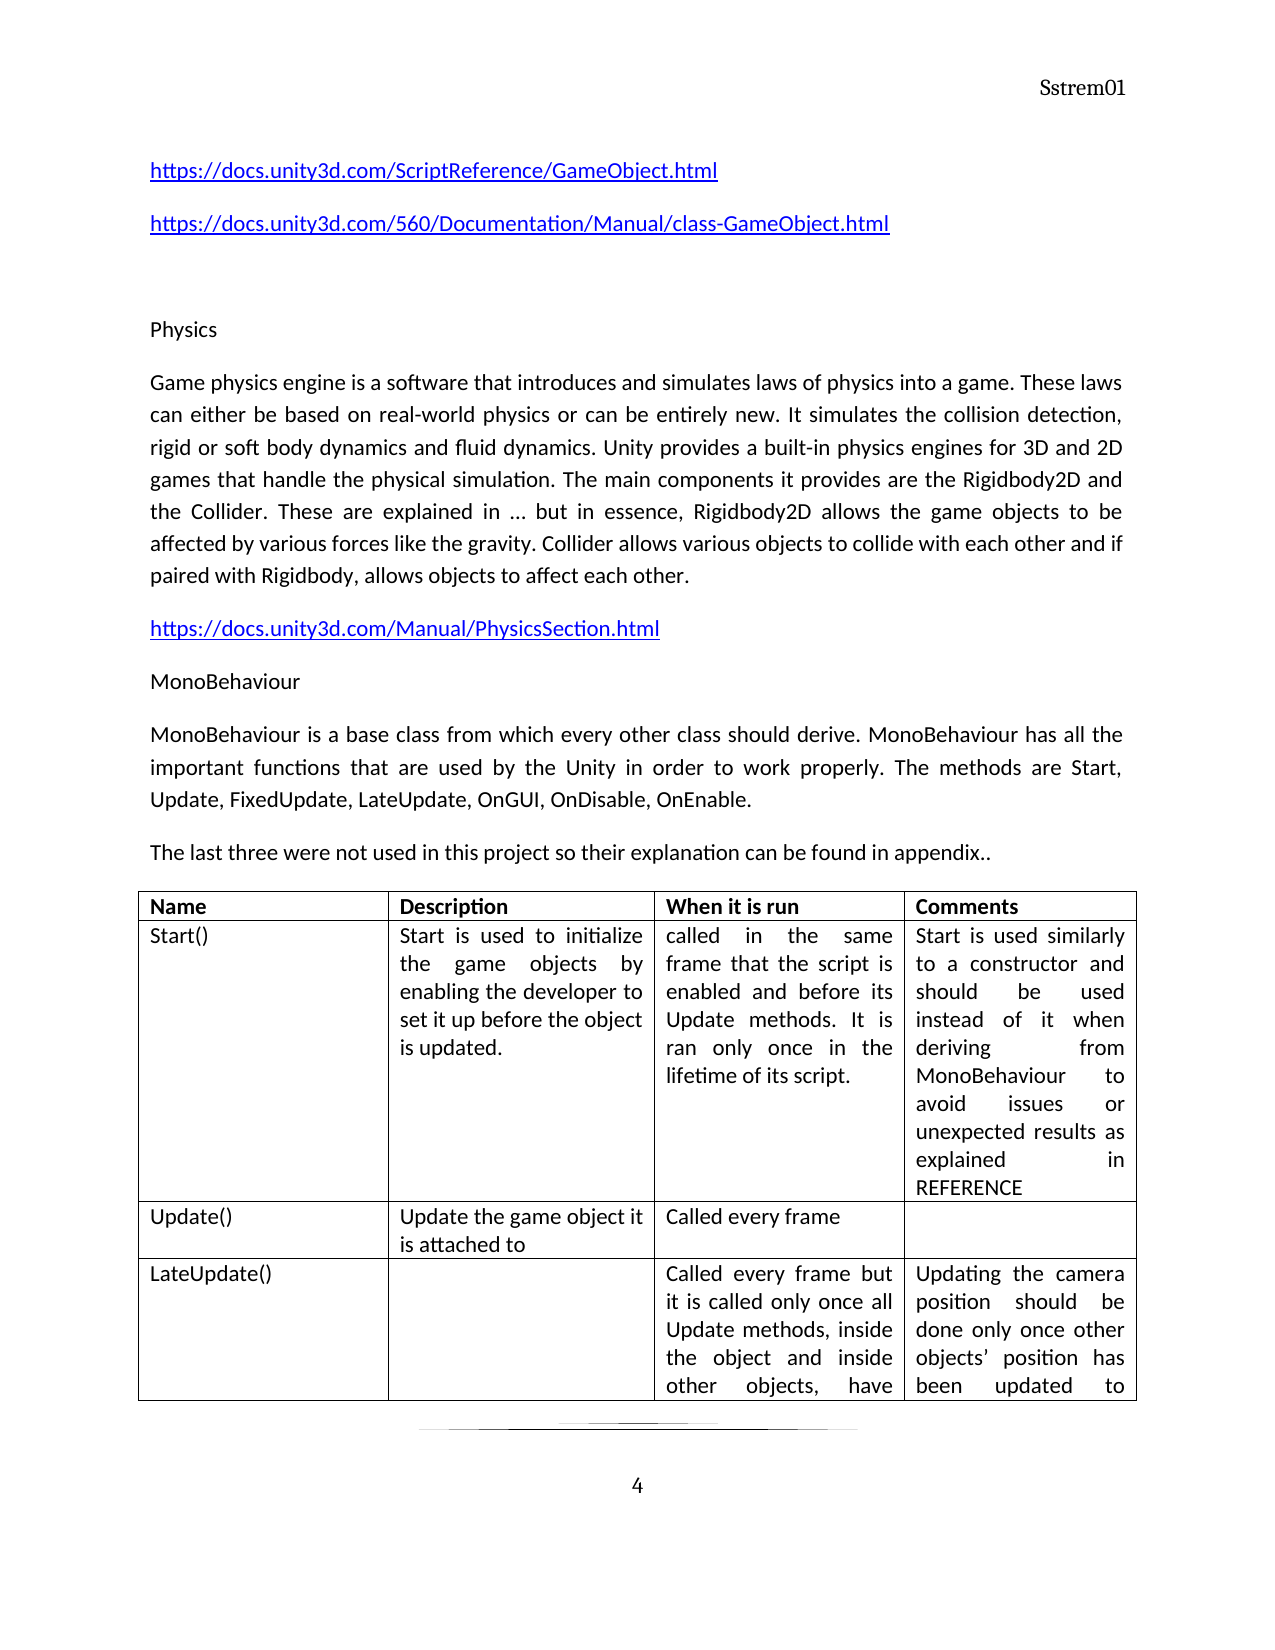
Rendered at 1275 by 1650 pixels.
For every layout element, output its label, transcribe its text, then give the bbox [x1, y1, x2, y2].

text https://docs.unity3d.com/ScriptReference/GameObject.html [150, 156, 1125, 184]
text https://docs.unity3d.com/Manual/PhysicsSection.html [150, 614, 1125, 642]
table_header Name [139, 892, 388, 920]
table_cell Update the game object it is attached to [389, 1202, 654, 1258]
table_cell Start is used similarly to a constructor and should be used instead of it when deriving from MonoBehaviour to avoid issues or unexpected results as explained in REFERENCE [905, 921, 1136, 1201]
text MonoBehaviour is a base class from which every other class should derive. MonoBehaviour has all the important functions that are used by the Unity in order to work properly. The methods are Start, Update, FixedUpdate, LateUpdate, OnGUI, OnDisable, OnEnable. [150, 721, 1125, 813]
table_cell [905, 1202, 1136, 1258]
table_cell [655, 1259, 904, 1399]
text https://docs.unity3d.com/560/Documentation/Manual/class-GameObject.html [150, 209, 1125, 237]
table_cell Start is used to initialize the game objects by enabling the developer to set it up before the object is updated. [389, 921, 654, 1201]
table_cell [905, 1259, 1136, 1399]
text Physics [150, 315, 1125, 343]
table_cell Start() [139, 921, 388, 1201]
table_cell Update() [139, 1202, 388, 1258]
table_header When it is run [655, 892, 904, 920]
table_cell LateUpdate() [139, 1259, 388, 1399]
text The last three were not used in this project so their explanation can be found in appendix.. [150, 838, 1125, 866]
text MonoBehaviour [150, 667, 1125, 696]
text Game physics engine is a software that introduces and simulates laws of physics into a game. These laws can either be based on real-world physics or can be entirely new. It simulates the collision detection, rigid or soft body dynamics and fluid dynamics. Unity provides a built-in physics engines for 3D and 2D games that handle the physical simulation. The main components it provides are the Rigidbody2D and the Collider. These are explained in … but in essence, Rigidbody2D allows the game objects to be affected by various forces like the gravity. Collider allows various objects to collide with each other and if paired with Rigidbody, allows objects to affect each other. [150, 368, 1125, 589]
table_header Comments [905, 892, 1136, 920]
table_cell [389, 1259, 654, 1399]
table_cell called in the same frame that the script is enabled and before its Update methods. It is ran only once in the lifetime of its script. [655, 921, 904, 1201]
table_cell Called every frame [655, 1202, 904, 1258]
table_header Description [389, 892, 654, 920]
